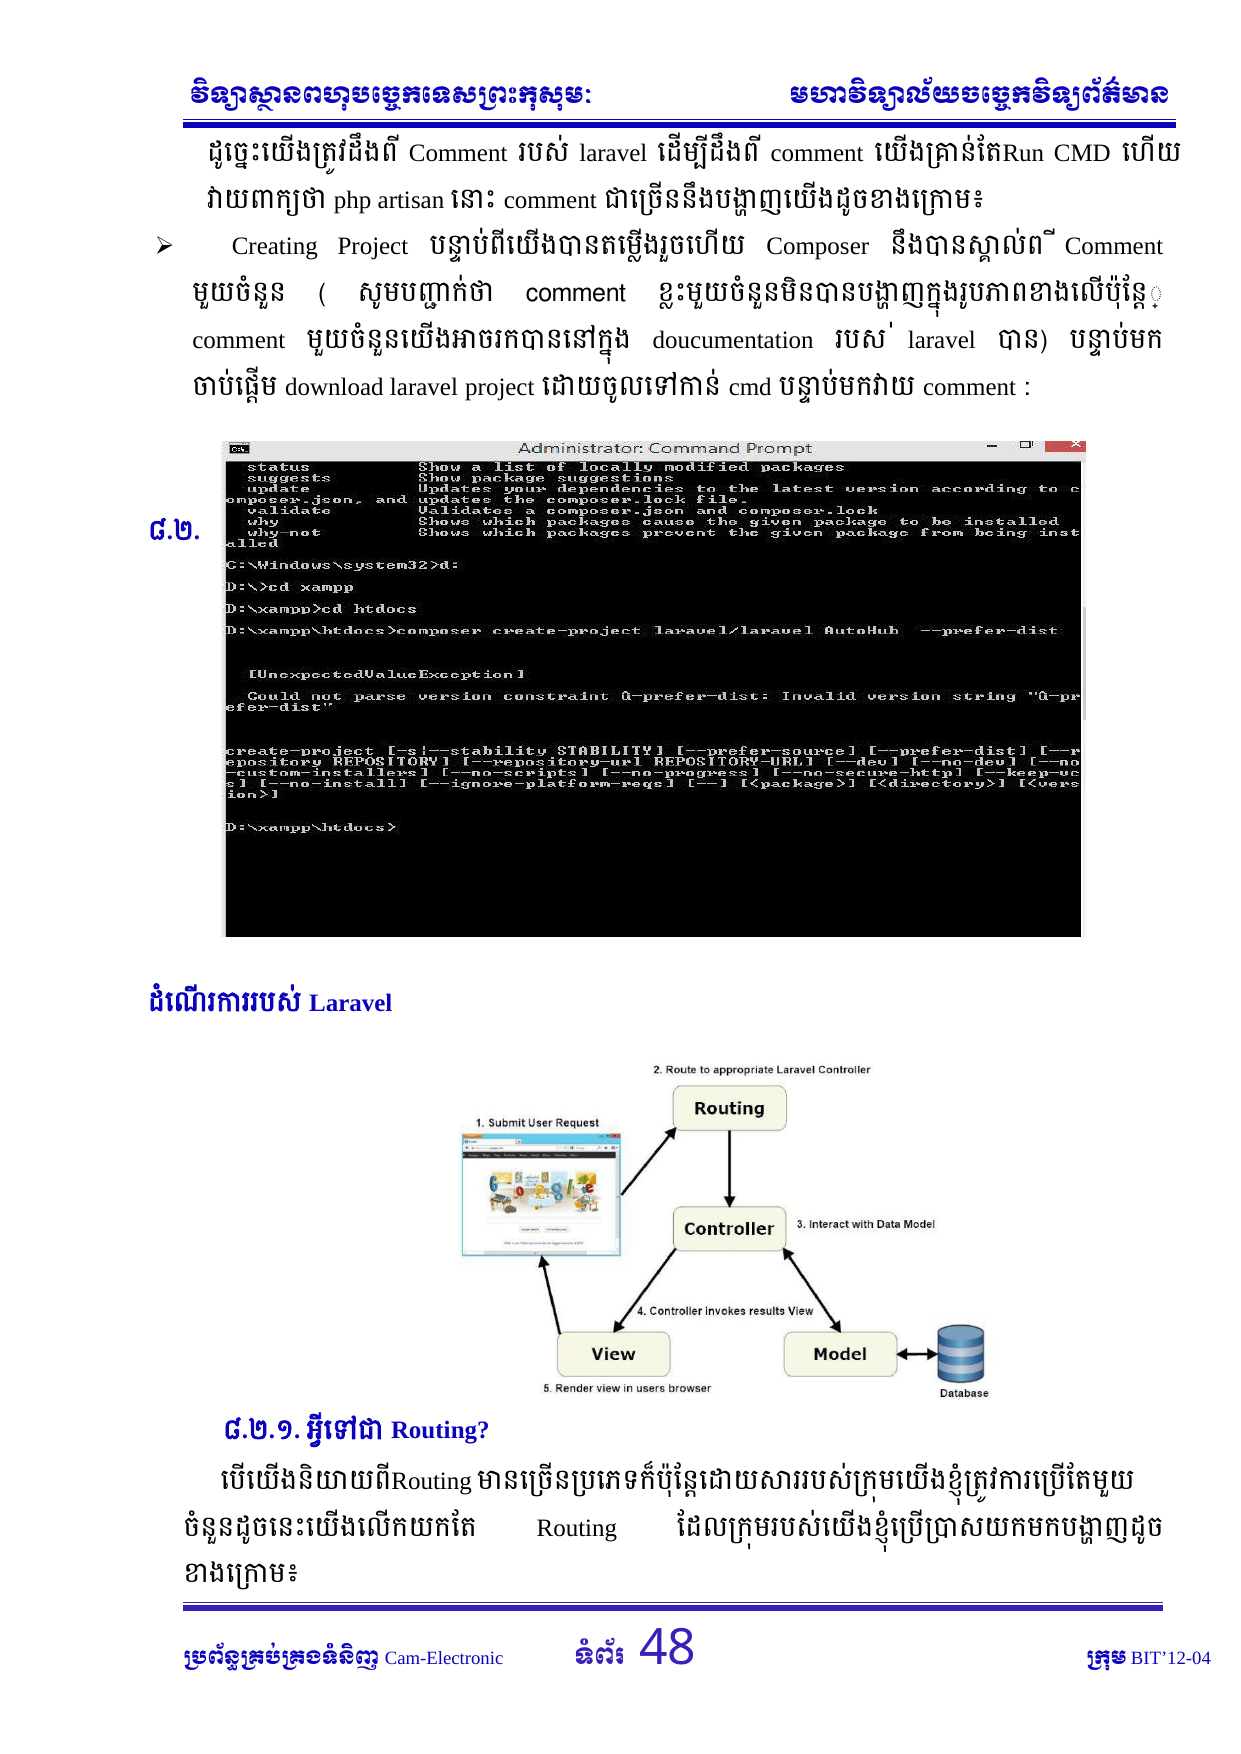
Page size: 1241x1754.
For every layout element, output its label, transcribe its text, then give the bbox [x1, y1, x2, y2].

picture [458, 1060, 1003, 1402]
text បើយើងនិយាយពីRoutingមានច្រើនប្រភេទក៏ប៉ុន្តែដោយសាររបស់ក្រុមយើងខ្ញុំត្រូវការប្រើតែមួយចំនួនដូចនេះយើងលើកយកតែ Routing ដែលក្រុមរបស់យើងខ្ញុំប្រើប្រាសយកមកបង្ហាញដូចខាងក្រោម៖ [183, 1458, 1163, 1599]
picture [220, 441, 1086, 936]
list Creating Project បន្ទាប់ពីយើងបានតម្លើងរួចហើយ Composer នឹងបានស្គាល់ពី Comment មួយចំនួន ​​​​​​​​​​​( សូមបញ្ជាក់ថា comment ខ្លះមួយចំនួនមិនបានបង្ហាញក្នុងរូបភាពខាងលើប៉ុន្តែ្ comment មួយចំនួនយើងអាចរកបាននៅក្នុង doucumentation របស់ laravel បាន) បន្ទាប់មកចាប់ផ្តើម download laravel project ដោយចូលទៅកាន់ cmd បន្ទាប់មកវាយ comment : [154, 224, 1163, 411]
subtitle ៨.២.១. អ្វីទៅជា Routing? [148, 1408, 1163, 1455]
list ដូច្នេះយើងត្រូវដឹងពី Comment របស់ laravel ដើម្បីដឹងពី comment យើងគ្រាន់តែRun CMD ហើយវាយពាក្យថា php artisan នោះ comment ជាច្រើននឹងបង្ហាញយើងដូចខាងក្រោម៖ [207, 130, 1181, 224]
